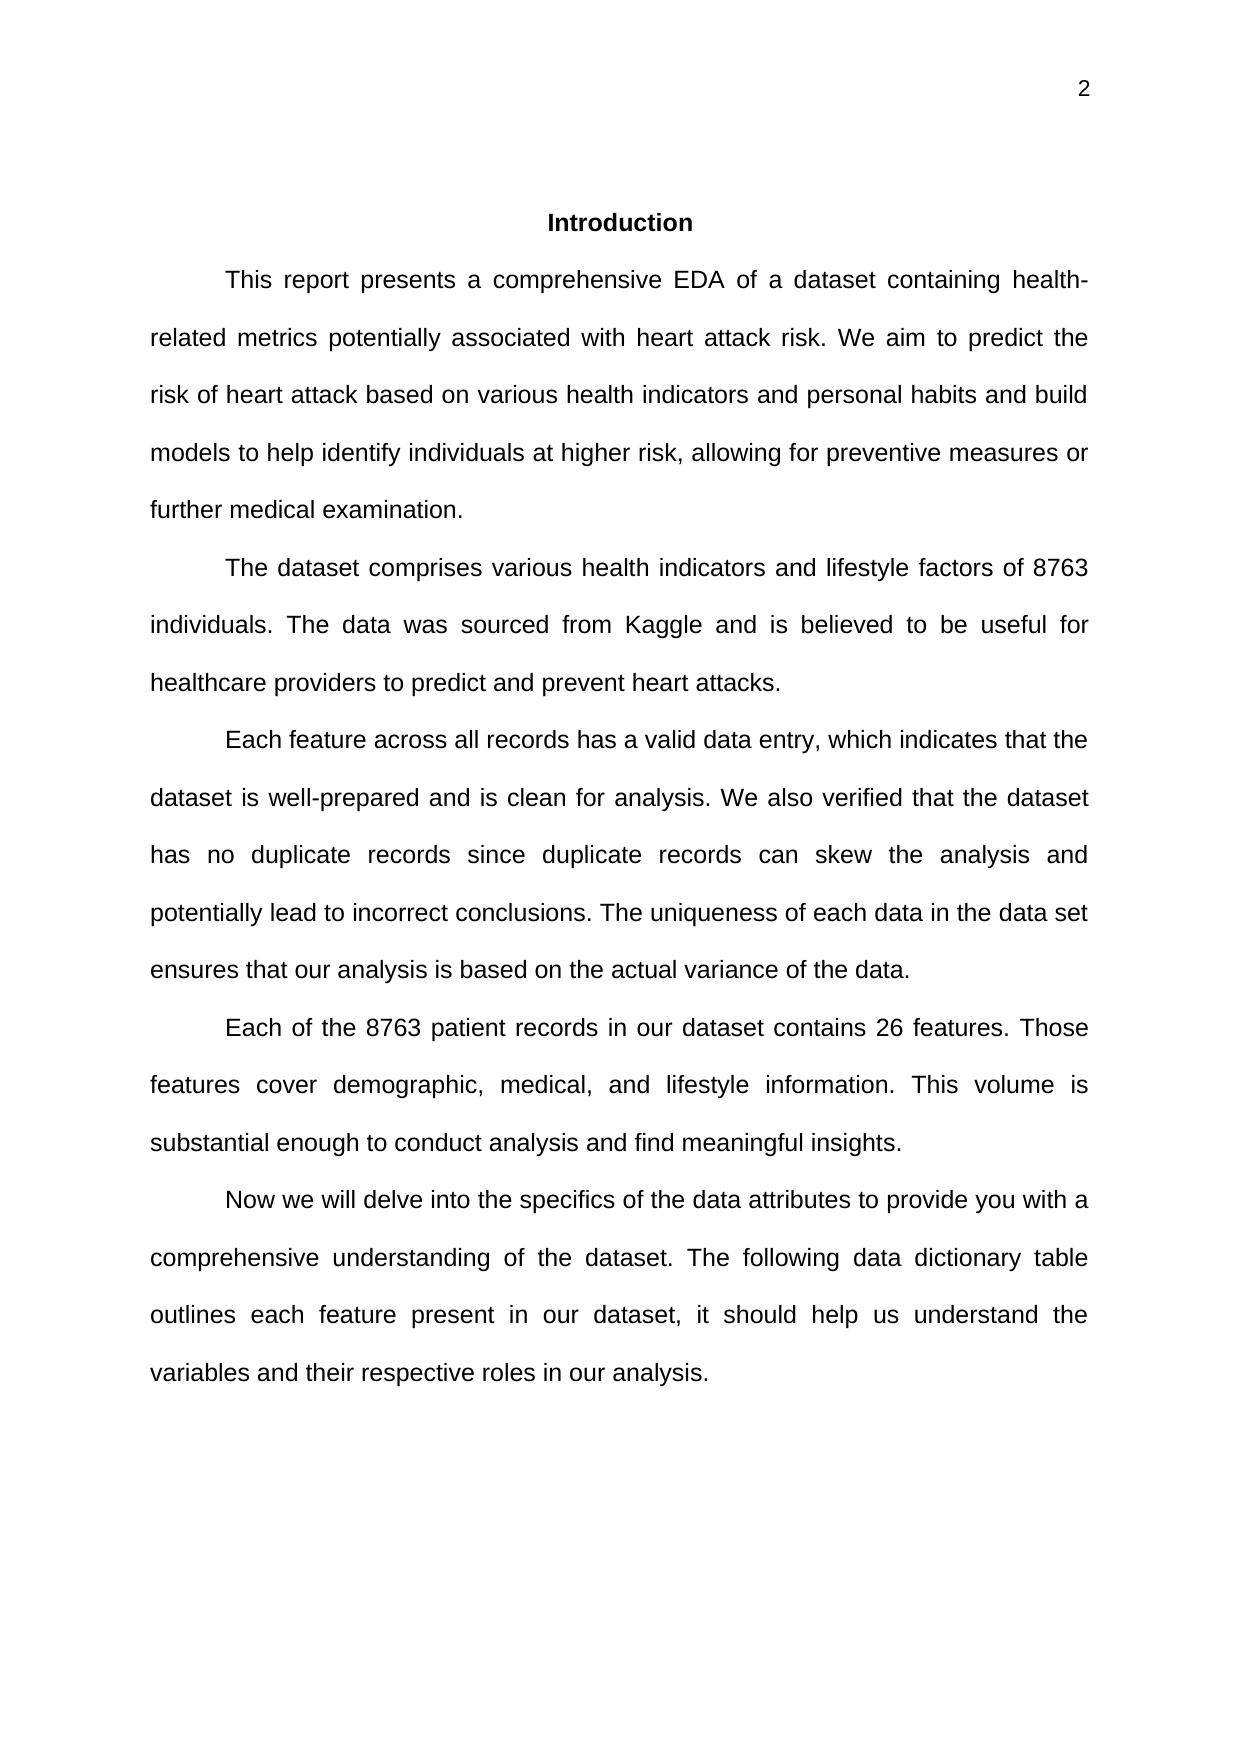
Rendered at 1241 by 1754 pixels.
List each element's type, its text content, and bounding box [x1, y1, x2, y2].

text The dataset comprises various health indicators and lifestyle factors of 8763 individuals. The data was sourced from Kaggle and is believed to be useful for healthcare providers to predict and prevent heart attacks. [150, 552, 1090, 696]
text This report presents a comprehensive EDA of a dataset containing health-related metrics potentially associated with heart attack risk. We aim to predict the risk of heart attack based on various health indicators and personal habits and build models to help identify individuals at higher risk, allowing for preventive measures or further medical examination. [150, 265, 1090, 524]
text Each feature across all records has a valid data entry, which indicates that the dataset is well-prepared and is clean for analysis. We also verified that the dataset has no duplicate records since duplicate records can skew the analysis and potentially lead to incorrect conclusions. The uniqueness of each data in the data set ensures that our analysis is based on the actual variance of the data. [150, 725, 1090, 984]
text Now we will delve into the specifics of the data attributes to provide you with a comprehensive understanding of the dataset. The following data dictionary table outlines each feature present in our dataset, it should help us understand the variables and their respective roles in our analysis. [150, 1185, 1090, 1386]
text Introduction [150, 207, 1090, 236]
text Each of the 8763 patient records in our dataset contains 26 features. Those features cover demographic, medical, and lifestyle information. This volume is substantial enough to conduct analysis and find meaningful insights. [150, 1012, 1090, 1156]
